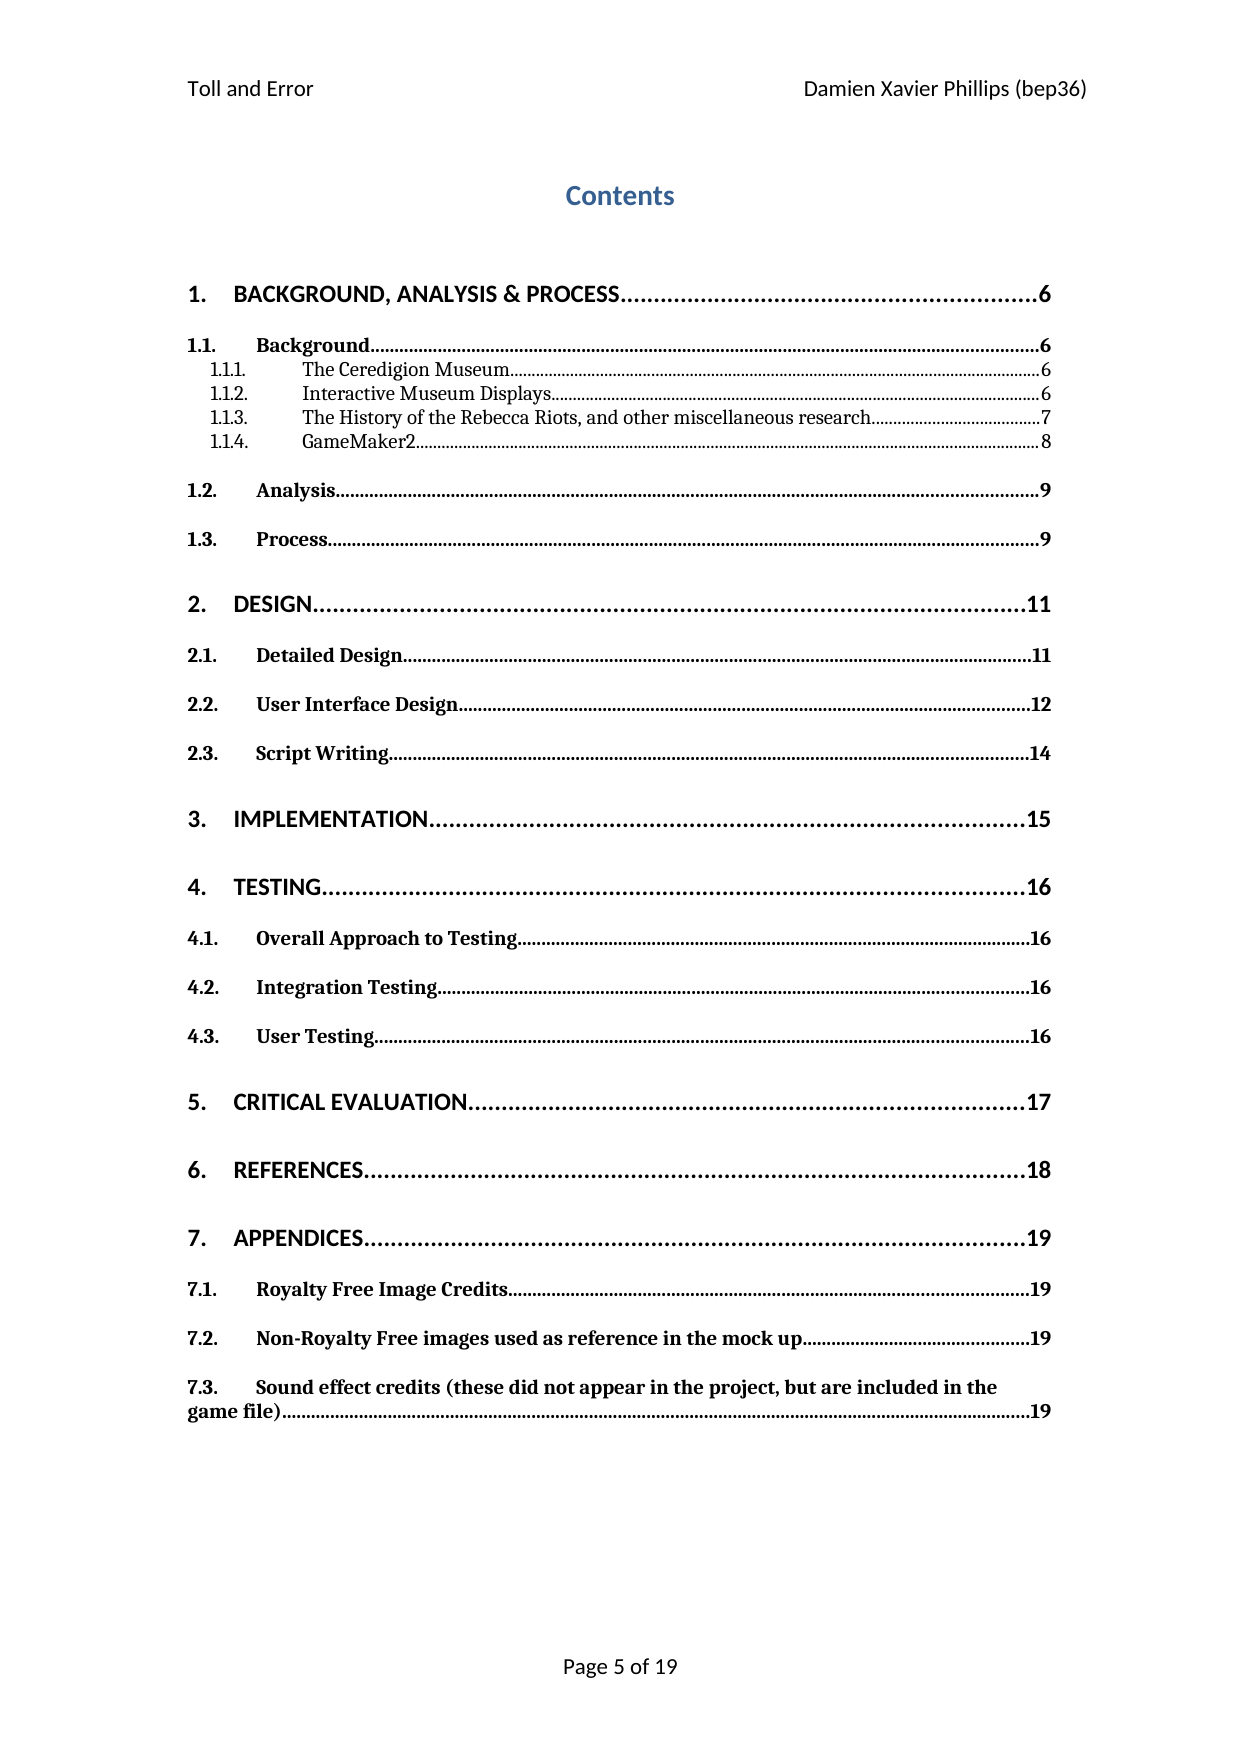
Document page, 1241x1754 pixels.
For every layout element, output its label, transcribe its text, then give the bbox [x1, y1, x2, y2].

text Contents [187, 177, 1053, 212]
